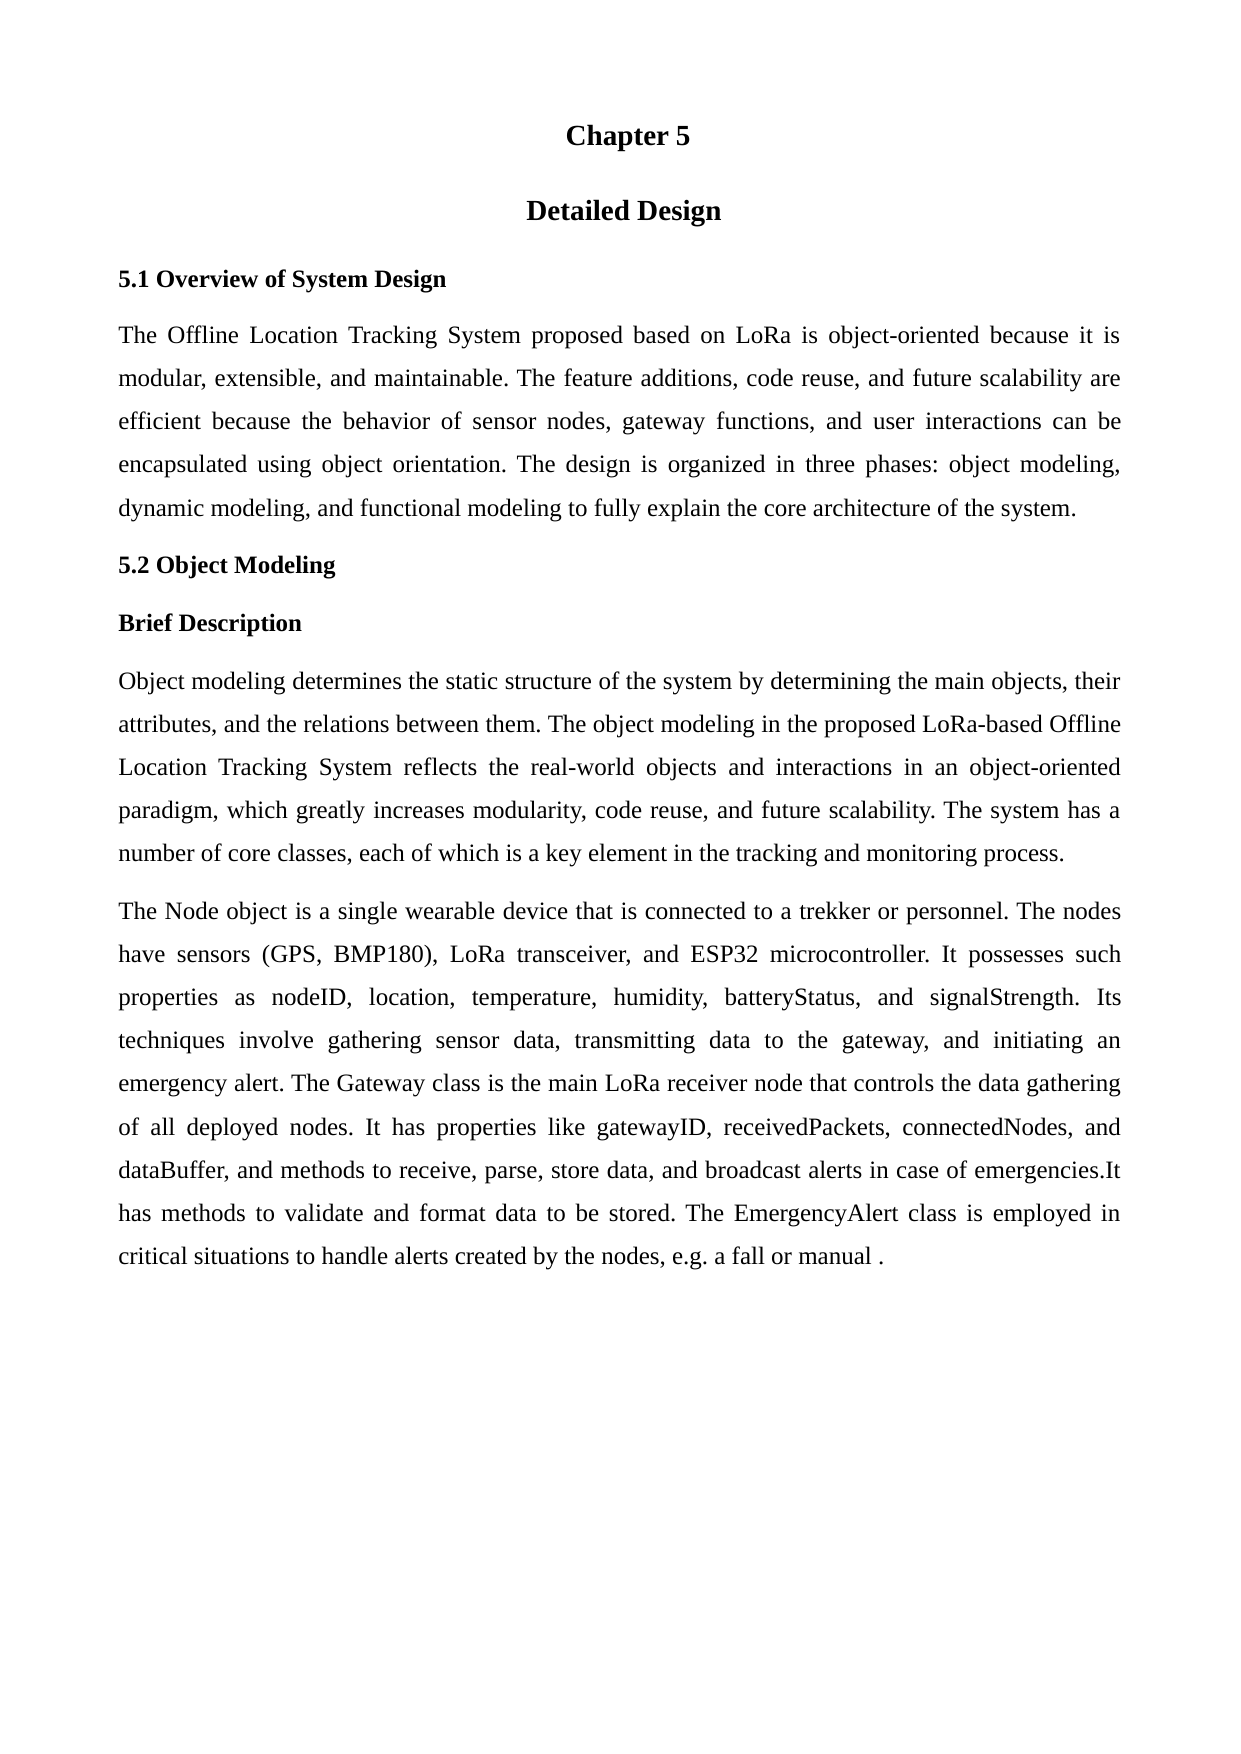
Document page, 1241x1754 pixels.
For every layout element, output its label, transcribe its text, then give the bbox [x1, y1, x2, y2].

text The Offline Location Tracking System proposed based on LoRa is object-oriented because it is modular, extensible, and maintainable. The feature additions, code reuse, and future scalability are efficient because the behavior of sensor nodes, gateway functions, and user interactions can be encapsulated using object orientation. The design is organized in three phases: object modeling, dynamic modeling, and functional modeling to fully explain the core architecture of the system. [118, 320, 1122, 521]
text The Node object is a single wearable device that is connected to a trekker or personnel. The nodes have sensors (GPS, BMP180), LoRa transceiver, and ESP32 microcontroller. It possesses such properties as nodeID, location, temperature, humidity, batteryStatus, and signalStrength. Its techniques involve gathering sensor data, transmitting data to the gateway, and initiating an emergency alert. The Gateway class is the main LoRa receiver node that controls the data gathering of all deployed nodes. It has properties like gatewayID, receivedPackets, connectedNodes, and dataBuffer, and methods to receive, parse, store data, and broadcast alerts in case of emergencies.It has methods to validate and format data to be stored. The EmergencyAlert class is employed in critical situations to handle alerts created by the nodes, e.g. a fall or manual . [118, 896, 1122, 1270]
text Object modeling determines the static structure of the system by determining the main objects, their attributes, and the relations between them. The object modeling in the proposed LoRa-based Offline Location Tracking System reflects the real-world objects and interactions in an object-oriented paradigm, which greatly increases modularity, code reuse, and future scalability. The system has a number of core classes, each of which is a key element in the tracking and monitoring process. [118, 666, 1122, 867]
subtitle 5.1 Overview of System Design [118, 264, 1122, 293]
subtitle Detailed Design [118, 193, 1122, 227]
subtitle Chapter 5 [192, 118, 1064, 152]
text 5.2 Object Modeling [118, 550, 1122, 579]
text Brief Description [118, 608, 1122, 637]
